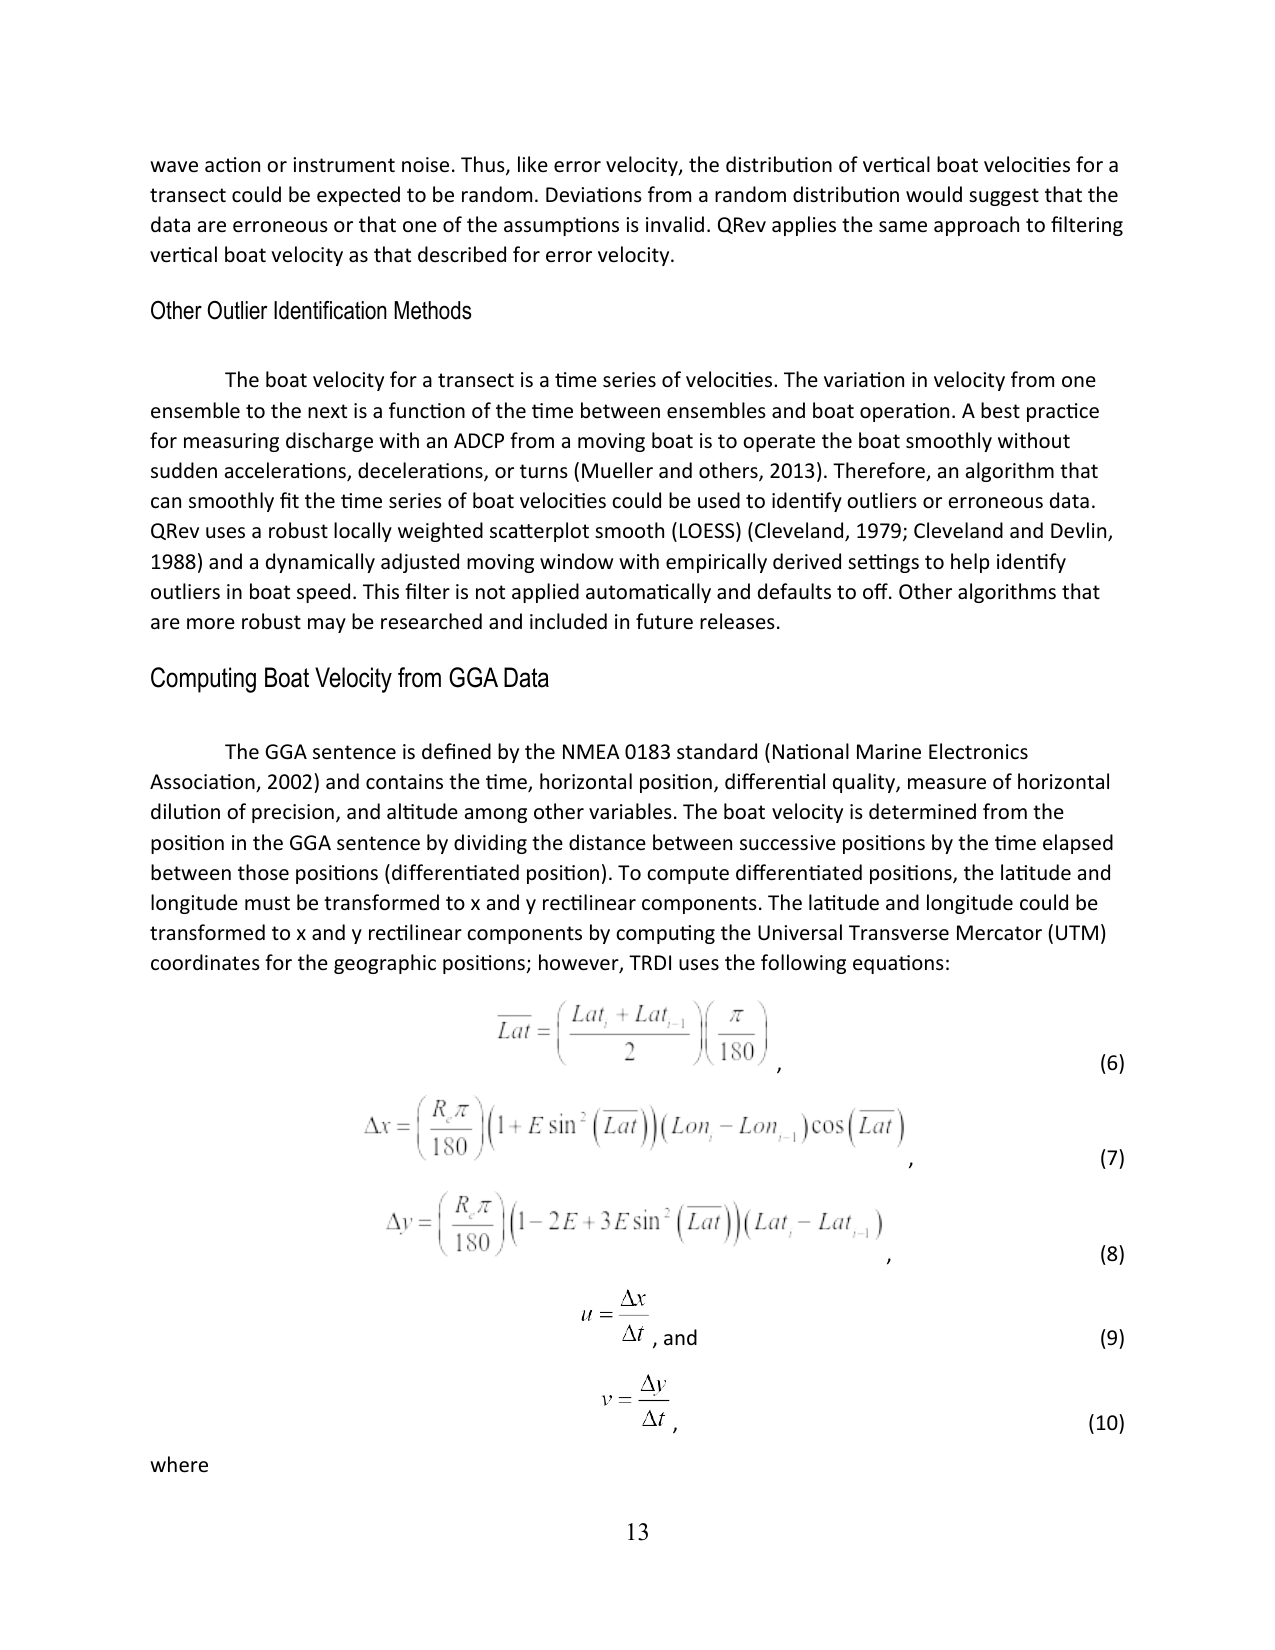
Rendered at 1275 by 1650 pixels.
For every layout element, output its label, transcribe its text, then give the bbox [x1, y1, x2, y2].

text where [150, 1451, 1125, 1479]
text The GGA sentence is defined by the NMEA 0183 standard (National Marine Electronics Association, 2002) and contains the time, horizontal position, differential quality, measure of horizontal dilution of precision, and altitude among other variables. The boat velocity is determined from the position in the GGA sentence by dividing the distance between successive positions by the time elapsed between those positions (differentiated position). To compute differentiated positions, the latitude and longitude must be transformed to x and y rectilinear components. The latitude and longitude could be transformed to x and y rectilinear components by computing the Universal Transverse Mercator (UTM) coordinates for the geographic positions; however, TRDI uses the following equations: [150, 737, 1125, 977]
text , (10) [150, 1366, 1125, 1436]
text , (7) [150, 1091, 1125, 1172]
text , and (9) [150, 1282, 1125, 1351]
text , (6) [150, 995, 1125, 1076]
subtitle Computing Boat Velocity from GGA Data [150, 662, 1125, 693]
text The boat velocity for a transect is a time series of velocities. The variation in velocity from one ensemble to the next is a function of the time between ensembles and boat operation. A best practice for measuring discharge with an ADCP from a moving boat is to operate the boat smoothly without sudden accelerations, decelerations, or turns (Mueller and others, 2013). Therefore, an algorithm that can smoothly fit the time series of boat velocities could be used to identify outliers or erroneous data. QRev uses a robust locally weighted scatterplot smooth (LOESS) (Cleveland, 1979; Cleveland and Devlin, 1988) and a dynamically adjusted moving window with empirically derived settings to help identify outliers in boat speed. This filter is not applied automatically and defaults to off. Other algorithms that are more robust may be researched and included in future releases. [150, 366, 1125, 635]
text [150, 150, 1125, 269]
subtitle Other Outlier Identification Methods [150, 296, 1125, 324]
text , (8) [150, 1186, 1125, 1267]
